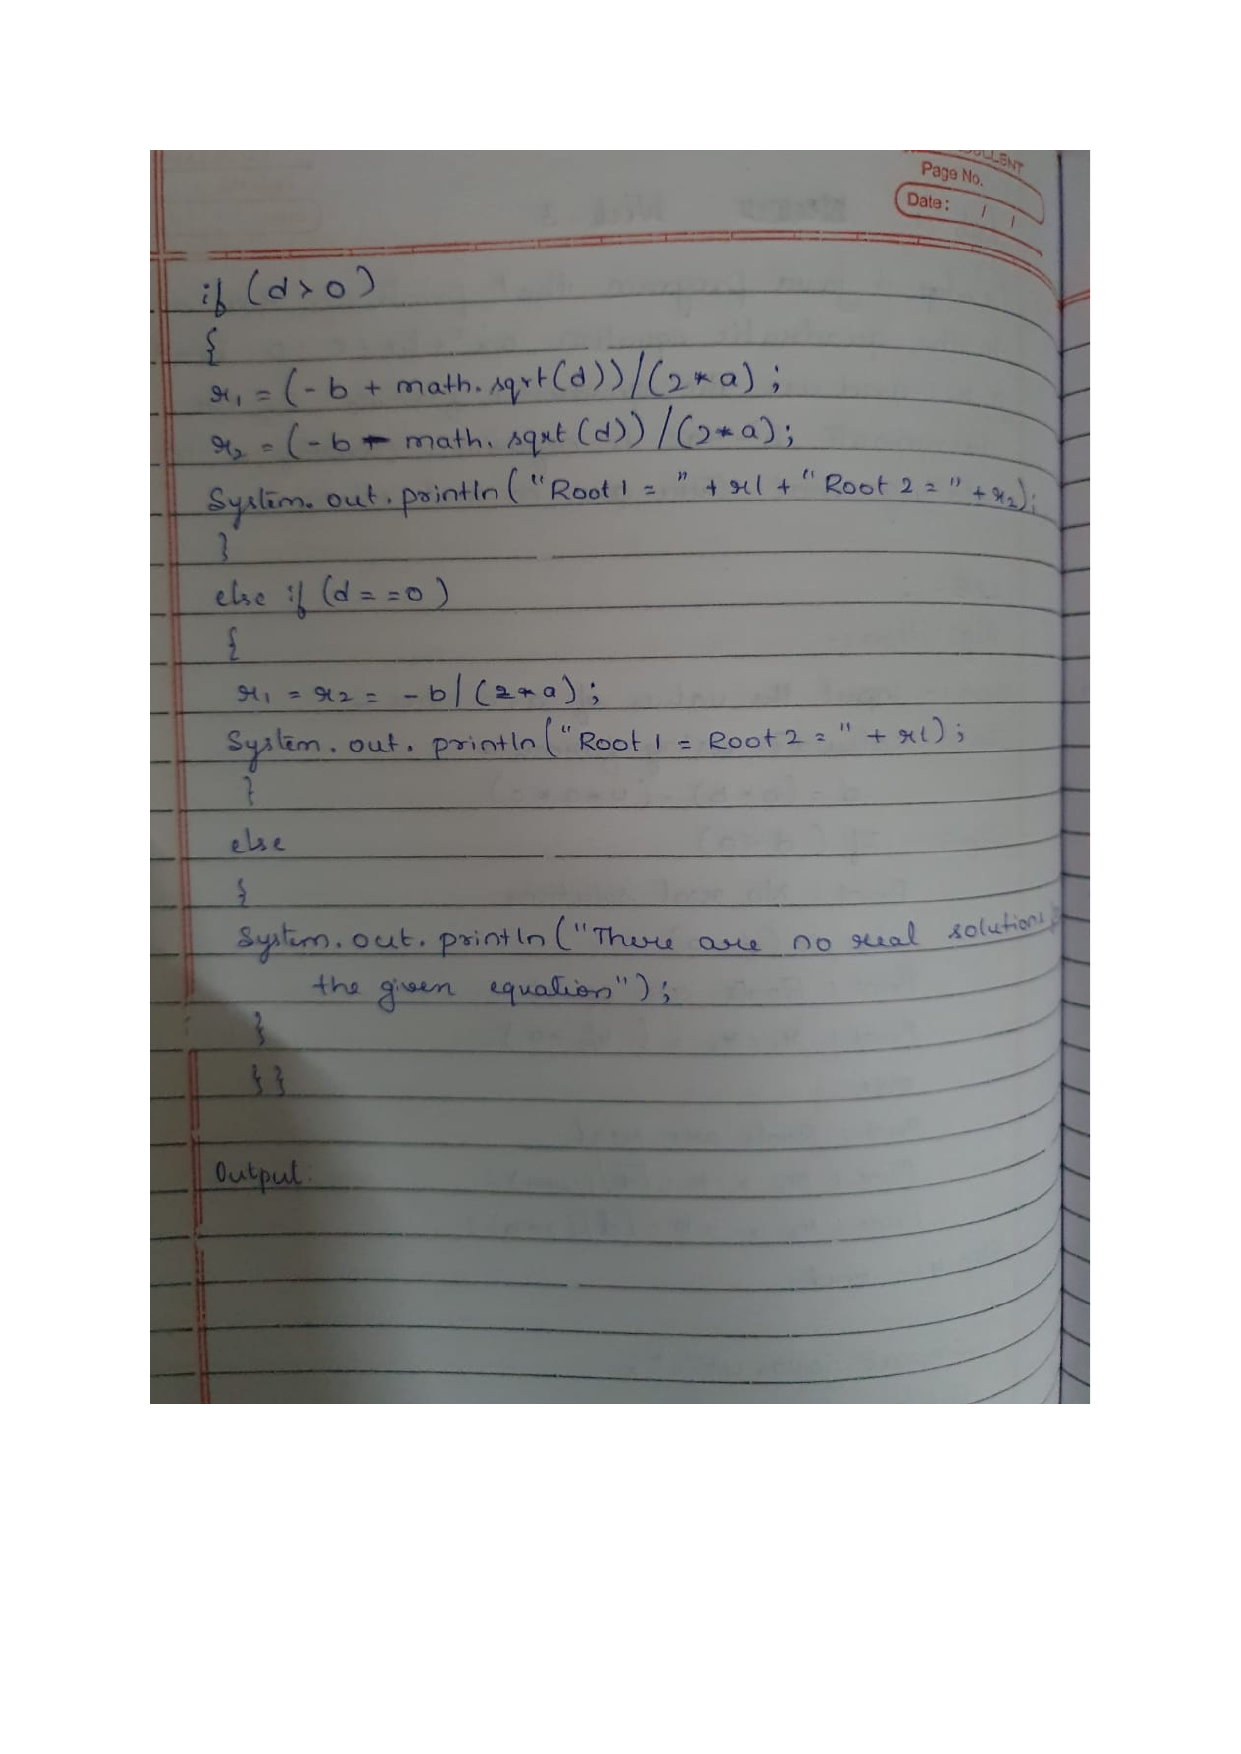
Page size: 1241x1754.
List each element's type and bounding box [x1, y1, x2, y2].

picture [150, 150, 1091, 1404]
